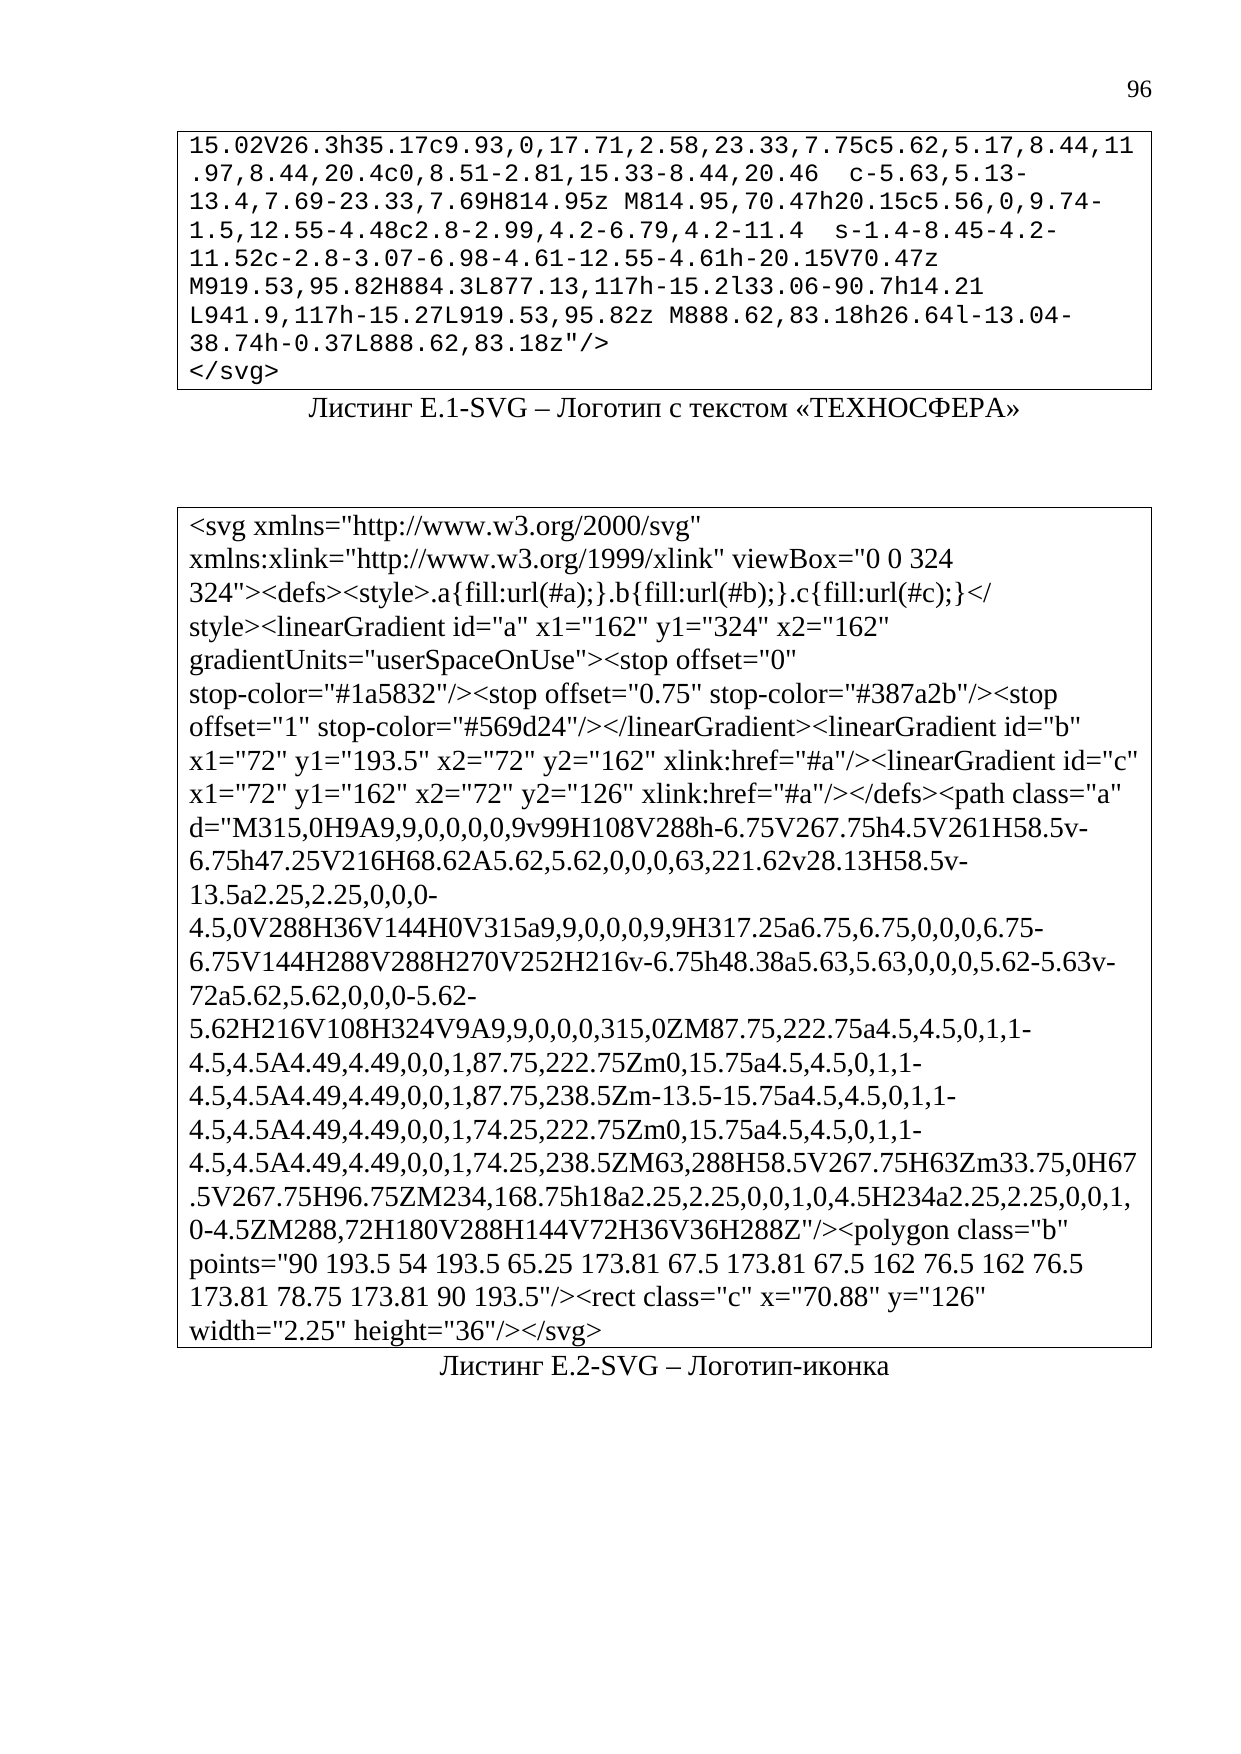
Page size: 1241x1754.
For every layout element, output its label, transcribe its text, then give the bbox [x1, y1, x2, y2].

text Листинг Е.1-SVG – Логотип с текстом «ТЕХНОСФЕРА» [177, 390, 1152, 423]
table_header <svg xmlns="http://www.w3.org/2000/svg" xmlns:xlink="http://www.w3.org/1999/xlink" viewBox="0 0 324 324"><defs><style>.a{fill:url(#a);}.b{fill:url(#b);}.c{fill:url(#c);}</style><linearGradient id="a" x1="162" y1="324" x2="162" gradientUnits="userSpaceOnUse"><stop offset="0" stop-color="#1a5832"/><stop offset="0.75" stop-color="#387a2b"/><stop offset="1" stop-color="#569d24"/></linearGradient><linearGradient id="b" x1="72" y1="193.5" x2="72" y2="162" xlink:href="#a"/><linearGradient id="c" x1="72" y1="162" x2="72" y2="126" xlink:href="#a"/></defs><path class="a" d="M315,0H9A9,9,0,0,0,0,9v99H108V288h-6.75V267.75h4.5V261H58.5v-6.75h47.25V216H68.62A5.62,5.62,0,0,0,63,221.62v28.13H58.5v-13.5a2.25,2.25,0,0,0-4.5,0V288H36V144H0V315a9,9,0,0,0,9,9H317.25a6.75,6.75,0,0,0,6.75-6.75V144H288V288H270V252H216v-6.75h48.38a5.63,5.63,0,0,0,5.62-5.63v-72a5.62,5.62,0,0,0-5.62-5.62H216V108H324V9A9,9,0,0,0,315,0ZM87.75,222.75a4.5,4.5,0,1,1-4.5,4.5A4.49,4.49,0,0,1,87.75,222.75Zm0,15.75a4.5,4.5,0,1,1-4.5,4.5A4.49,4.49,0,0,1,87.75,238.5Zm-13.5-15.75a4.5,4.5,0,1,1-4.5,4.5A4.49,4.49,0,0,1,74.25,222.75Zm0,15.75a4.5,4.5,0,1,1-4.5,4.5A4.49,4.49,0,0,1,74.25,238.5ZM63,288H58.5V267.75H63Zm33.75,0H67.5V267.75H96.75ZM234,168.75h18a2.25,2.25,0,0,1,0,4.5H234a2.25,2.25,0,0,1,0-4.5ZM288,72H180V288H144V72H36V36H288Z"/><polygon class="b" points="90 193.5 54 193.5 65.25 173.81 67.5 173.81 67.5 162 76.5 162 76.5 173.81 78.75 173.81 90 193.5"/><rect class="c" x="70.88" y="126" width="2.25" height="36"/></svg> [178, 508, 1151, 1347]
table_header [178, 132, 1151, 389]
text Листинг Е.2-SVG – Логотип-иконка [177, 1348, 1152, 1381]
